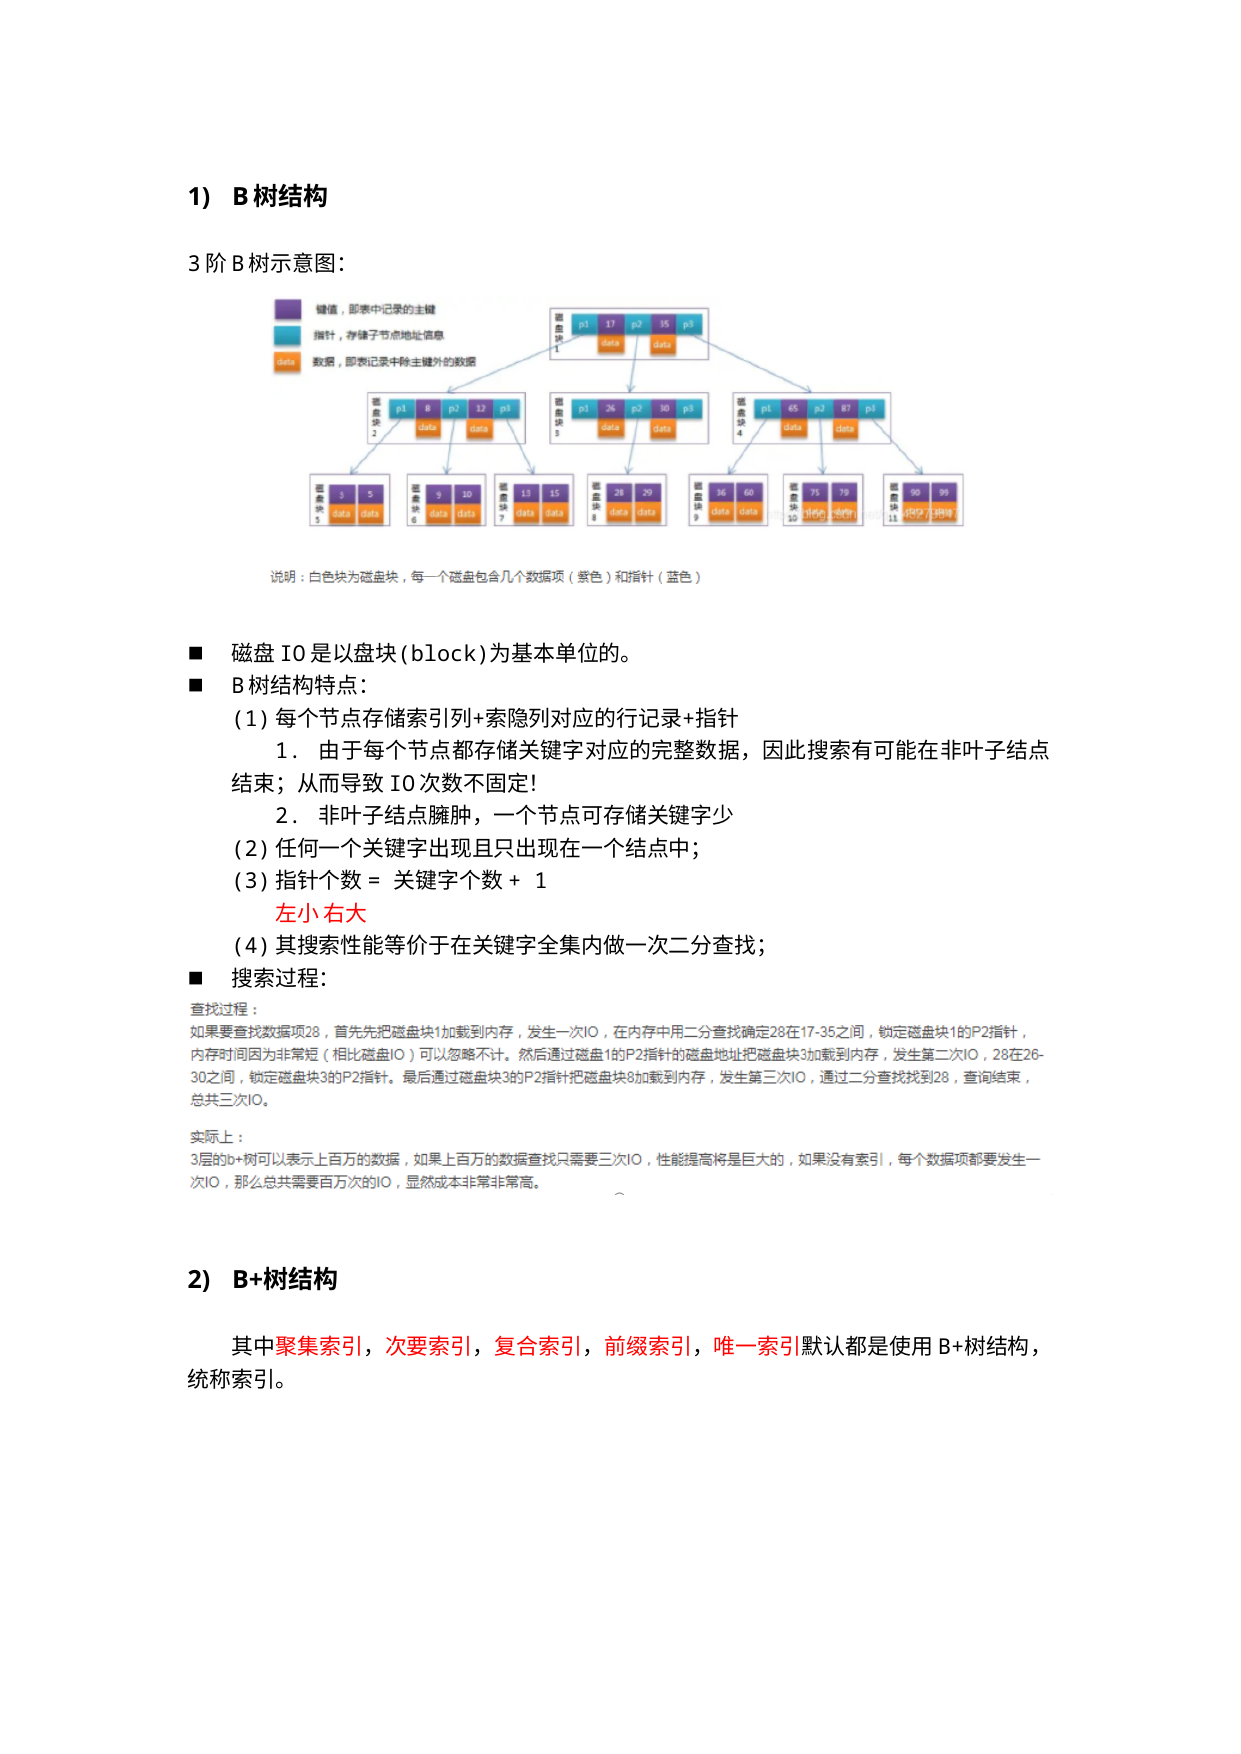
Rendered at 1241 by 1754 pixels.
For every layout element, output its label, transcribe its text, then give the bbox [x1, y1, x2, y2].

list 其搜索性能等价于在关键字全集内做一次二分查找； [187, 928, 1053, 961]
list 指针个数 = 关键字个数 + 1 [187, 863, 1053, 896]
list 其中聚集索引，次要索引，复合索引，前缀索引，唯一索引默认都是使用B+树结构，统称索引。 [187, 1329, 1053, 1394]
picture [269, 278, 972, 593]
list 左小 右大 [231, 896, 1053, 928]
list 由于每个节点都存储关键字对应的完整数据，因此搜索有可能在非叶子结点结束；从而导致IO次数不固定！ [231, 733, 1053, 798]
subtitle B树结构 [187, 162, 1053, 227]
list 搜索过程： [187, 961, 1053, 993]
list 任何一个关键字出现且只出现在一个结点中； [187, 831, 1053, 863]
picture [187, 993, 1053, 1195]
list 磁盘IO是以盘块(block)为基本单位的。 [187, 636, 1053, 668]
list B树结构特点： [187, 668, 1053, 701]
subtitle B+树结构 [187, 1246, 1053, 1311]
list 3阶B树示意图： [187, 246, 1053, 278]
list 每个节点存储索引列+索隐列对应的行记录+指针 [187, 701, 1053, 733]
list 非叶子结点臃肿，一个节点可存储关键字少 [231, 798, 1053, 831]
